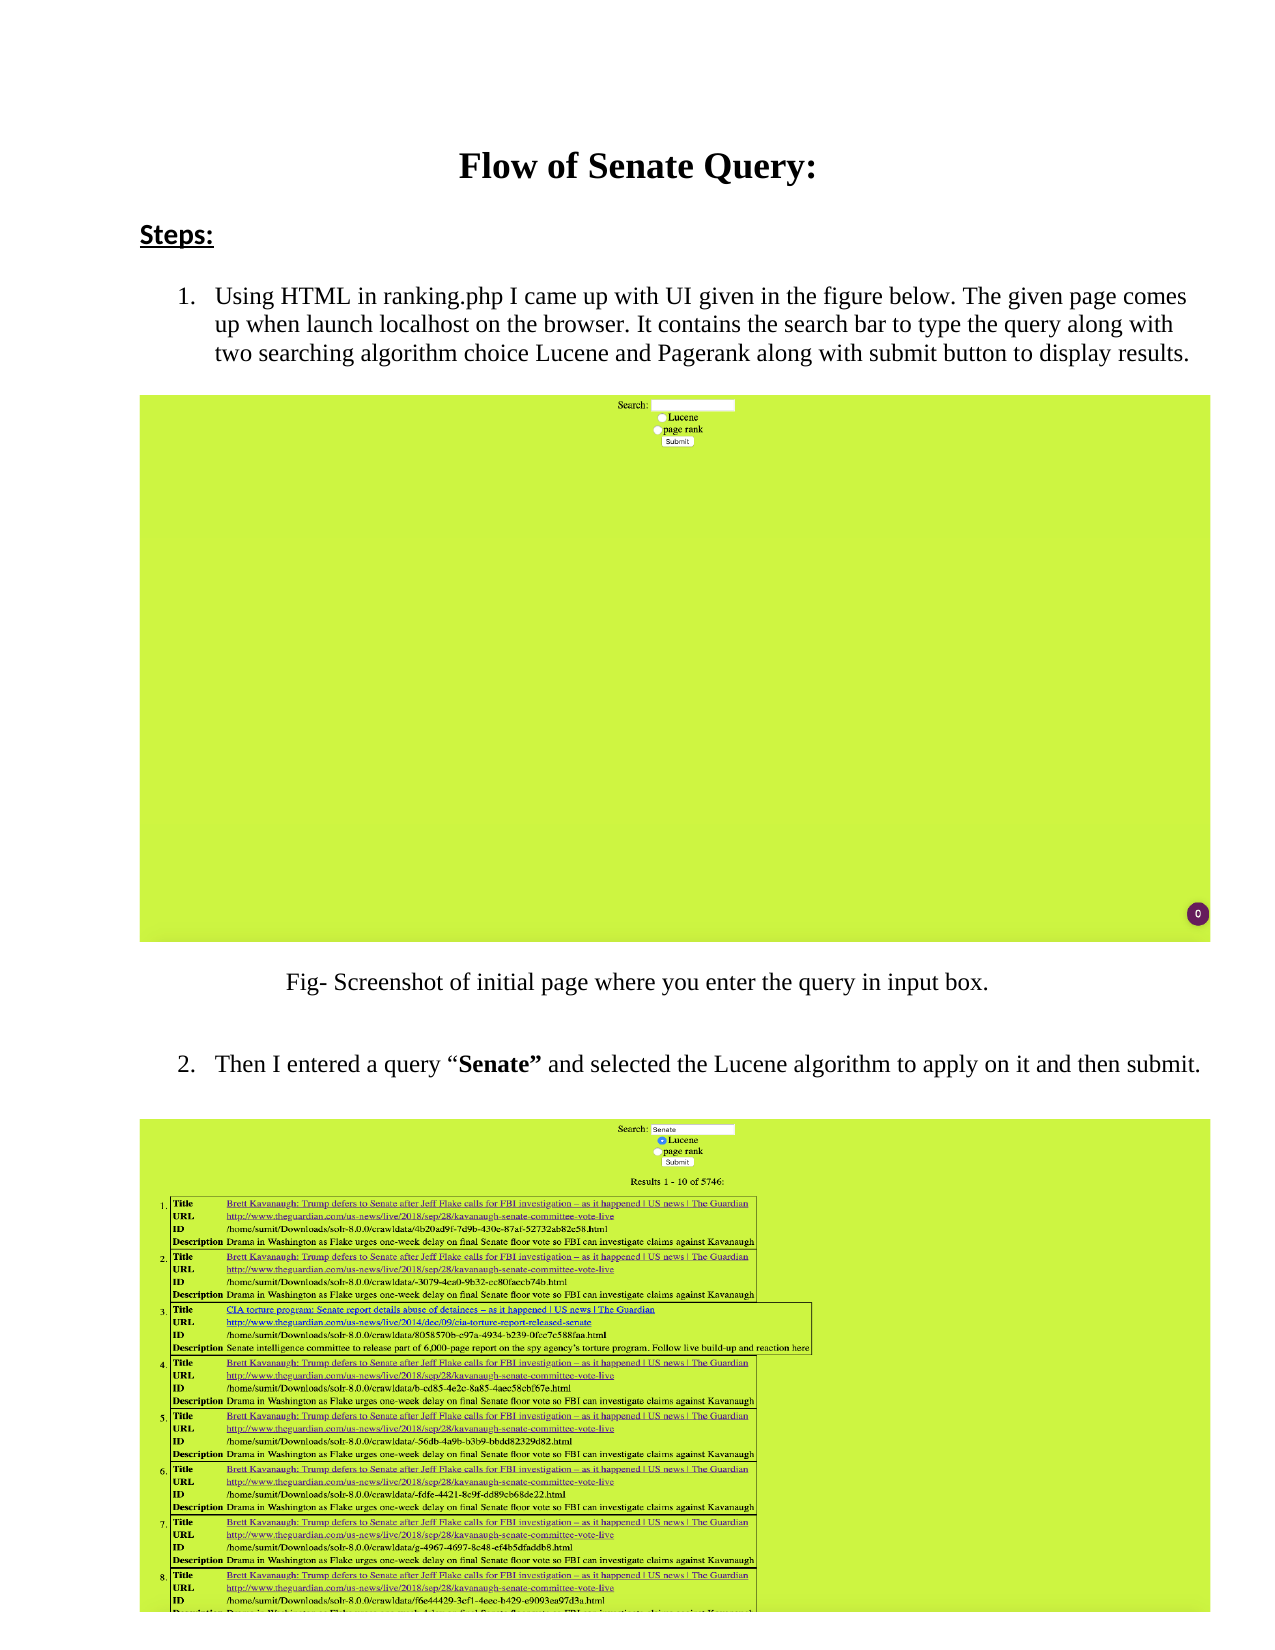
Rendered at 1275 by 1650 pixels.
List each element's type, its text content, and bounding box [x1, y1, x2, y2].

list Using HTML in ranking.php I came up with UI given in the figure below. The given page comes up when launch localhost on the browser. It contains the search bar to type the query along with two searching algorithm choice Lucene and Pagerank along with submit button to display results. [177, 281, 1210, 367]
subtitle Flow of Senate Query: [169, 144, 1108, 187]
picture [139, 395, 1211, 942]
picture [139, 1119, 1211, 1612]
text Fig- Screenshot of initial page where you enter the query in input box. [168, 967, 1106, 996]
text Steps: [139, 216, 1210, 252]
list Then I entered a query “Senate” and selected the Lucene algorithm to apply on it and then submit. [177, 1049, 1210, 1078]
